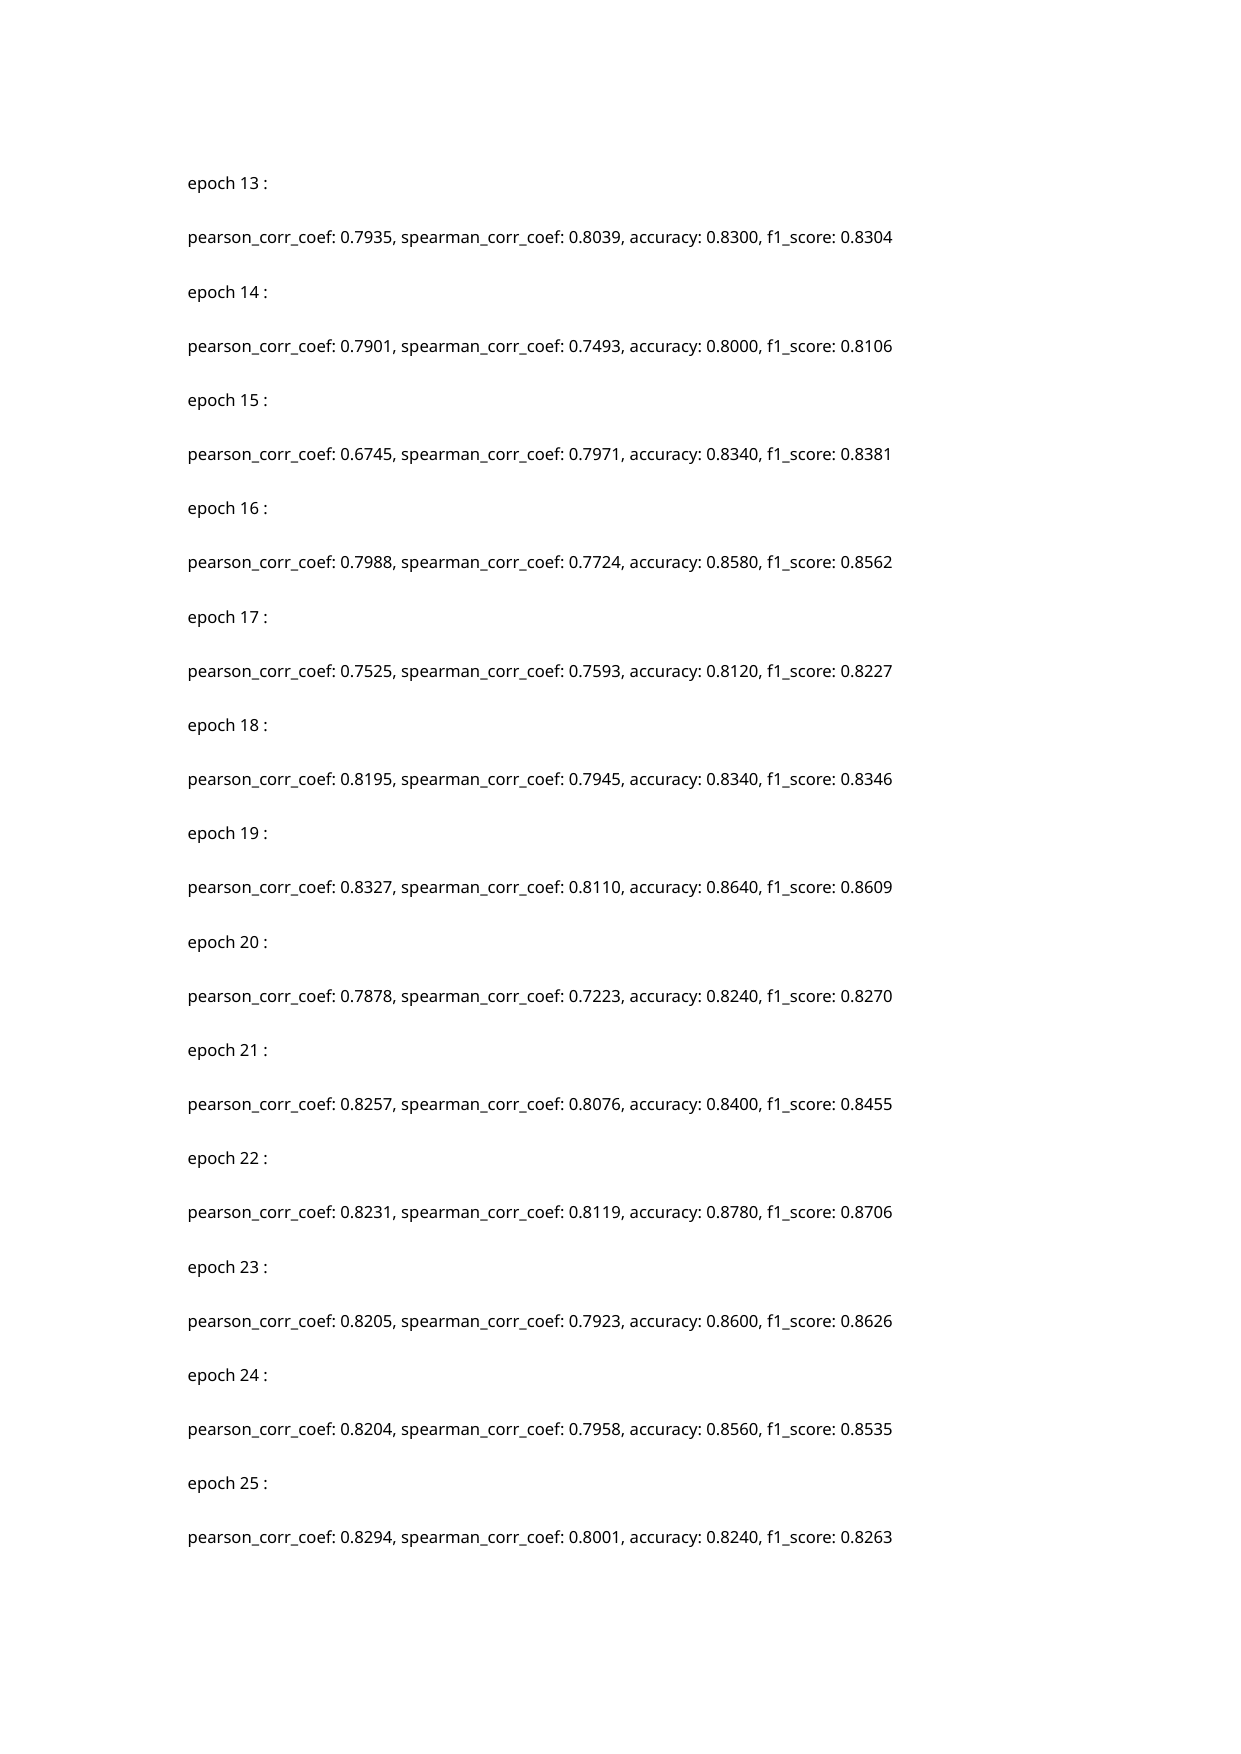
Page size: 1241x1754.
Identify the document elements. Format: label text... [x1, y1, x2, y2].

text pearson_corr_coef: 0.7878, spearman_corr_coef: 0.7223, accuracy: 0.8240, f1_score: 0.8270 [187, 977, 1053, 1014]
text pearson_corr_coef: 0.8231, spearman_corr_coef: 0.8119, accuracy: 0.8780, f1_score: 0.8706 [187, 1194, 1053, 1231]
text epoch 19 : [187, 814, 1053, 852]
text pearson_corr_coef: 0.8294, spearman_corr_coef: 0.8001, accuracy: 0.8240, f1_score: 0.8263 [187, 1519, 1053, 1556]
text pearson_corr_coef: 0.8327, spearman_corr_coef: 0.8110, accuracy: 0.8640, f1_score: 0.8609 [187, 869, 1053, 906]
text epoch 16 : [187, 489, 1053, 527]
text epoch 17 : [187, 598, 1053, 635]
text epoch 14 : [187, 273, 1053, 310]
text pearson_corr_coef: 0.8204, spearman_corr_coef: 0.7958, accuracy: 0.8560, f1_score: 0.8535 [187, 1410, 1053, 1448]
text pearson_corr_coef: 0.7935, spearman_corr_coef: 0.8039, accuracy: 0.8300, f1_score: 0.8304 [187, 219, 1053, 256]
text epoch 24 : [187, 1356, 1053, 1394]
text epoch 13 : [187, 164, 1053, 202]
text epoch 15 : [187, 381, 1053, 419]
text epoch 22 : [187, 1139, 1053, 1177]
text pearson_corr_coef: 0.8205, spearman_corr_coef: 0.7923, accuracy: 0.8600, f1_score: 0.8626 [187, 1302, 1053, 1339]
text epoch 21 : [187, 1031, 1053, 1069]
text pearson_corr_coef: 0.6745, spearman_corr_coef: 0.7971, accuracy: 0.8340, f1_score: 0.8381 [187, 435, 1053, 473]
text pearson_corr_coef: 0.7901, spearman_corr_coef: 0.7493, accuracy: 0.8000, f1_score: 0.8106 [187, 327, 1053, 364]
text epoch 18 : [187, 706, 1053, 744]
text epoch 20 : [187, 923, 1053, 960]
text epoch 25 : [187, 1464, 1053, 1502]
text pearson_corr_coef: 0.8257, spearman_corr_coef: 0.8076, accuracy: 0.8400, f1_score: 0.8455 [187, 1085, 1053, 1123]
text pearson_corr_coef: 0.7525, spearman_corr_coef: 0.7593, accuracy: 0.8120, f1_score: 0.8227 [187, 652, 1053, 689]
text epoch 23 : [187, 1248, 1053, 1285]
text pearson_corr_coef: 0.8195, spearman_corr_coef: 0.7945, accuracy: 0.8340, f1_score: 0.8346 [187, 760, 1053, 798]
text pearson_corr_coef: 0.7988, spearman_corr_coef: 0.7724, accuracy: 0.8580, f1_score: 0.8562 [187, 544, 1053, 581]
